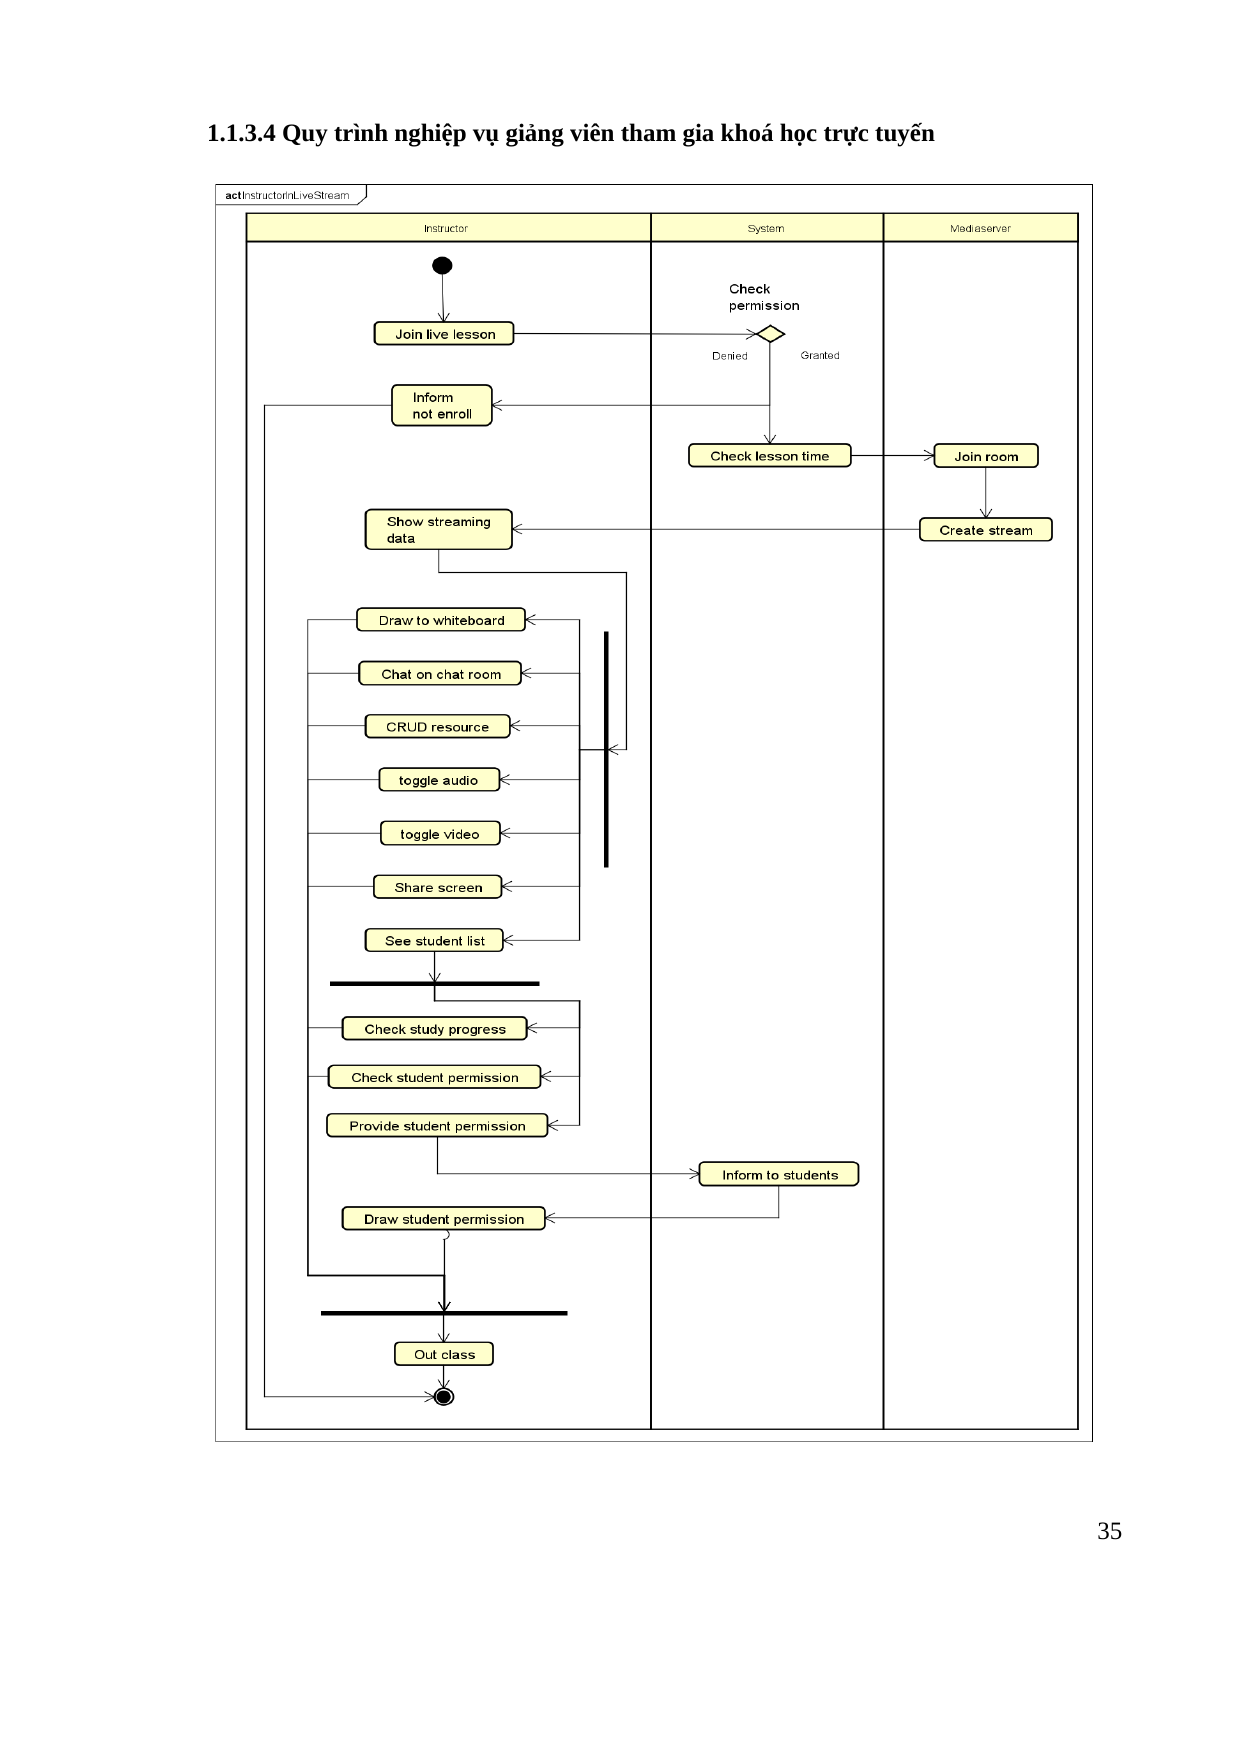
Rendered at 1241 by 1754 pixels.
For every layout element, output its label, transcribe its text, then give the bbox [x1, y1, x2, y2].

picture [206, 176, 1101, 1449]
subtitle Quy trình nghiệp vụ giảng viên tham gia khoá học trực tuyến [207, 118, 1122, 147]
